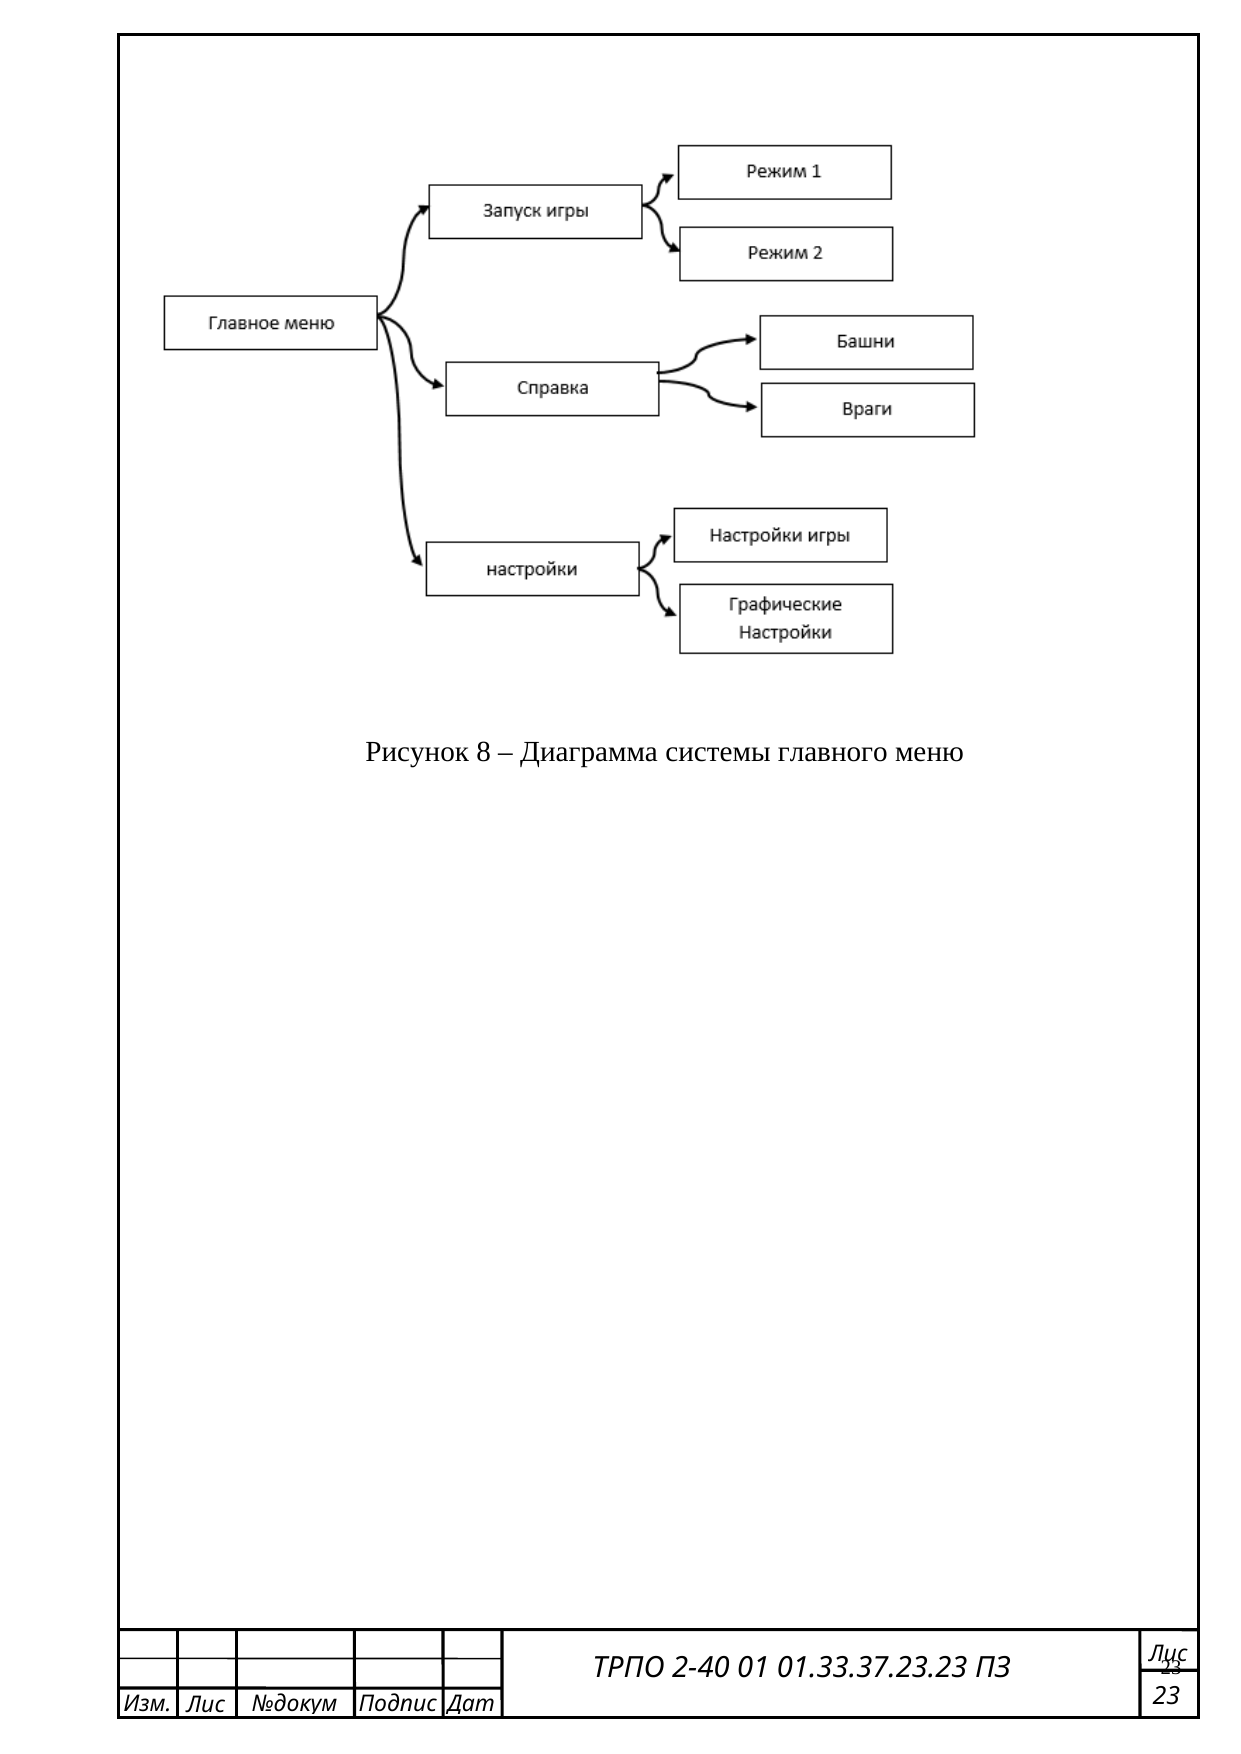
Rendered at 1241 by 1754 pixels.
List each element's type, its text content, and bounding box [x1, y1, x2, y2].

text Рисунок 8 – Диаграмма системы главного меню [148, 734, 1181, 768]
picture [147, 103, 1188, 709]
